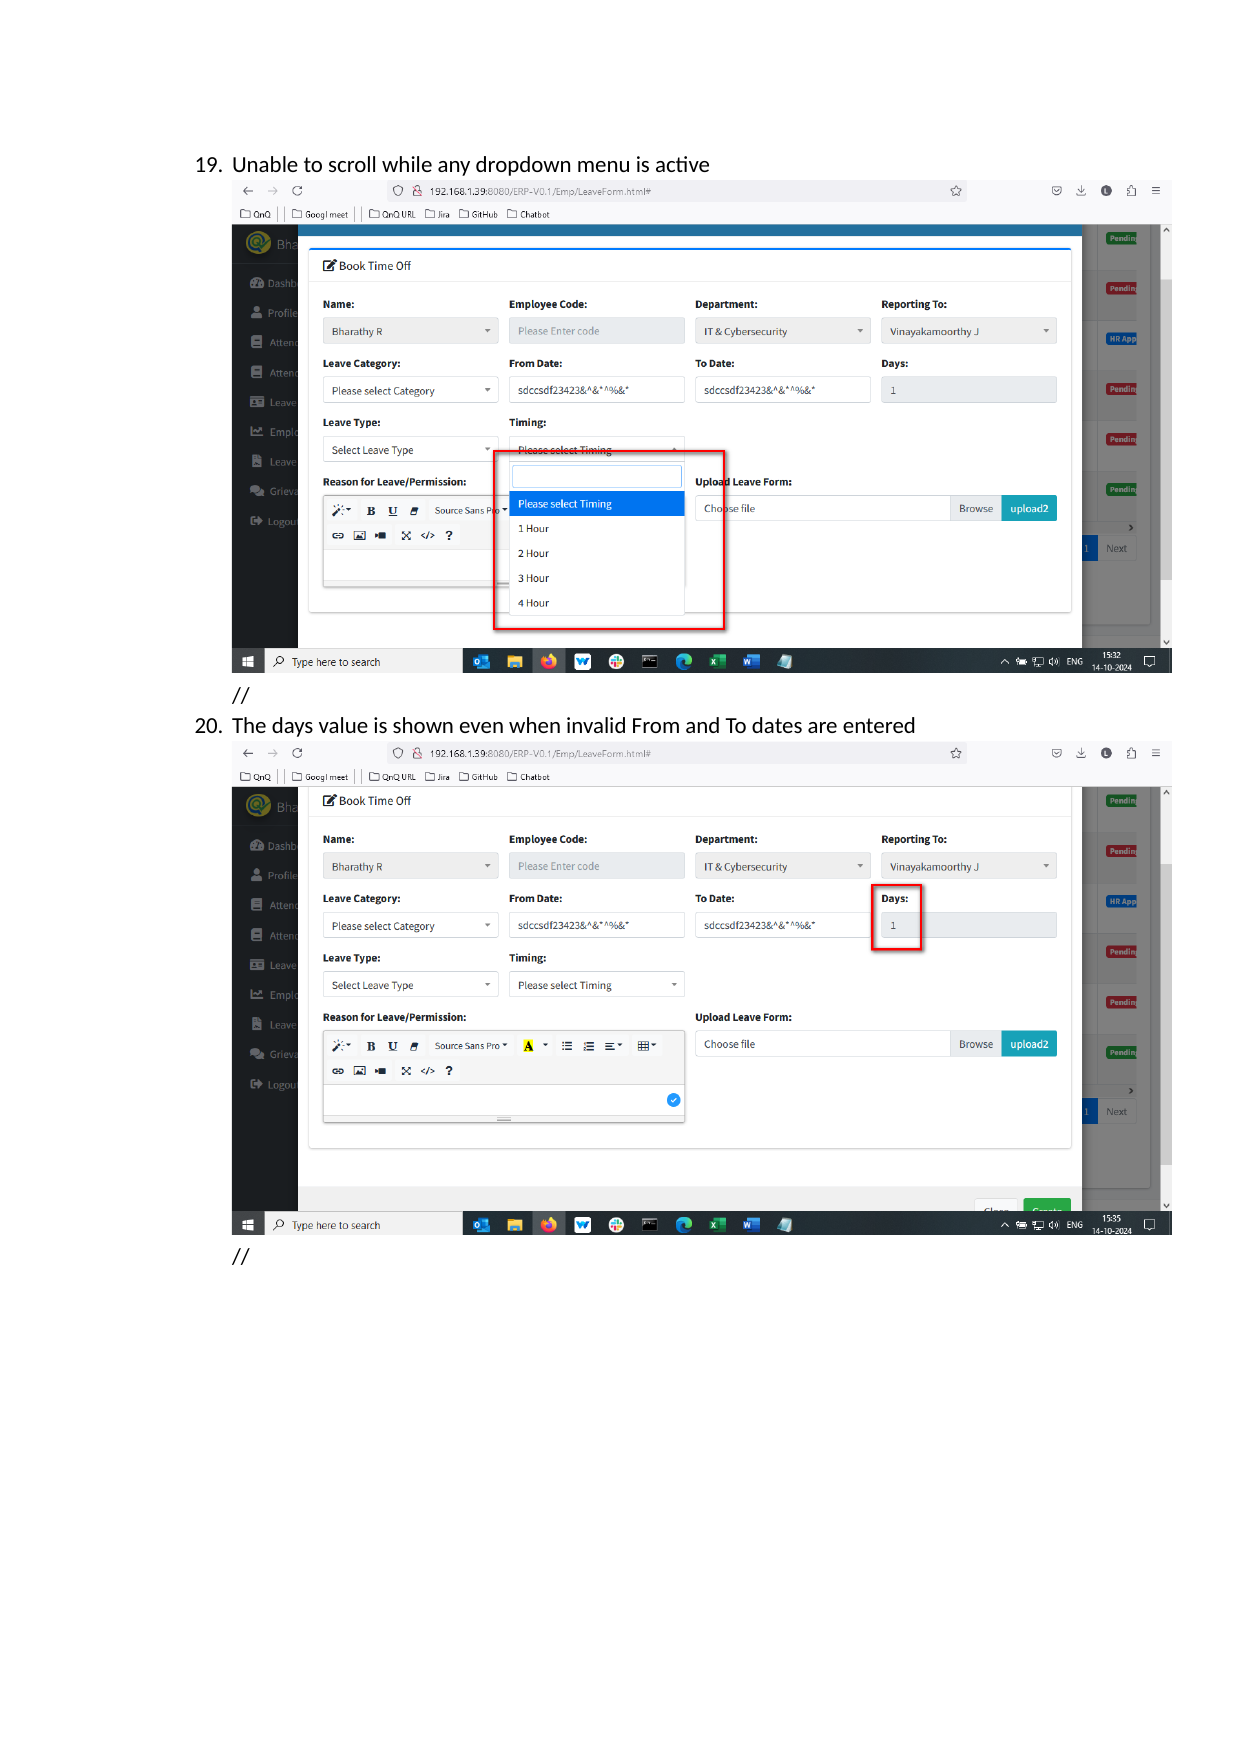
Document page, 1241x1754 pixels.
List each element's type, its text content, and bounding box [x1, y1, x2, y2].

picture [231, 180, 1172, 673]
picture [231, 741, 1172, 1235]
